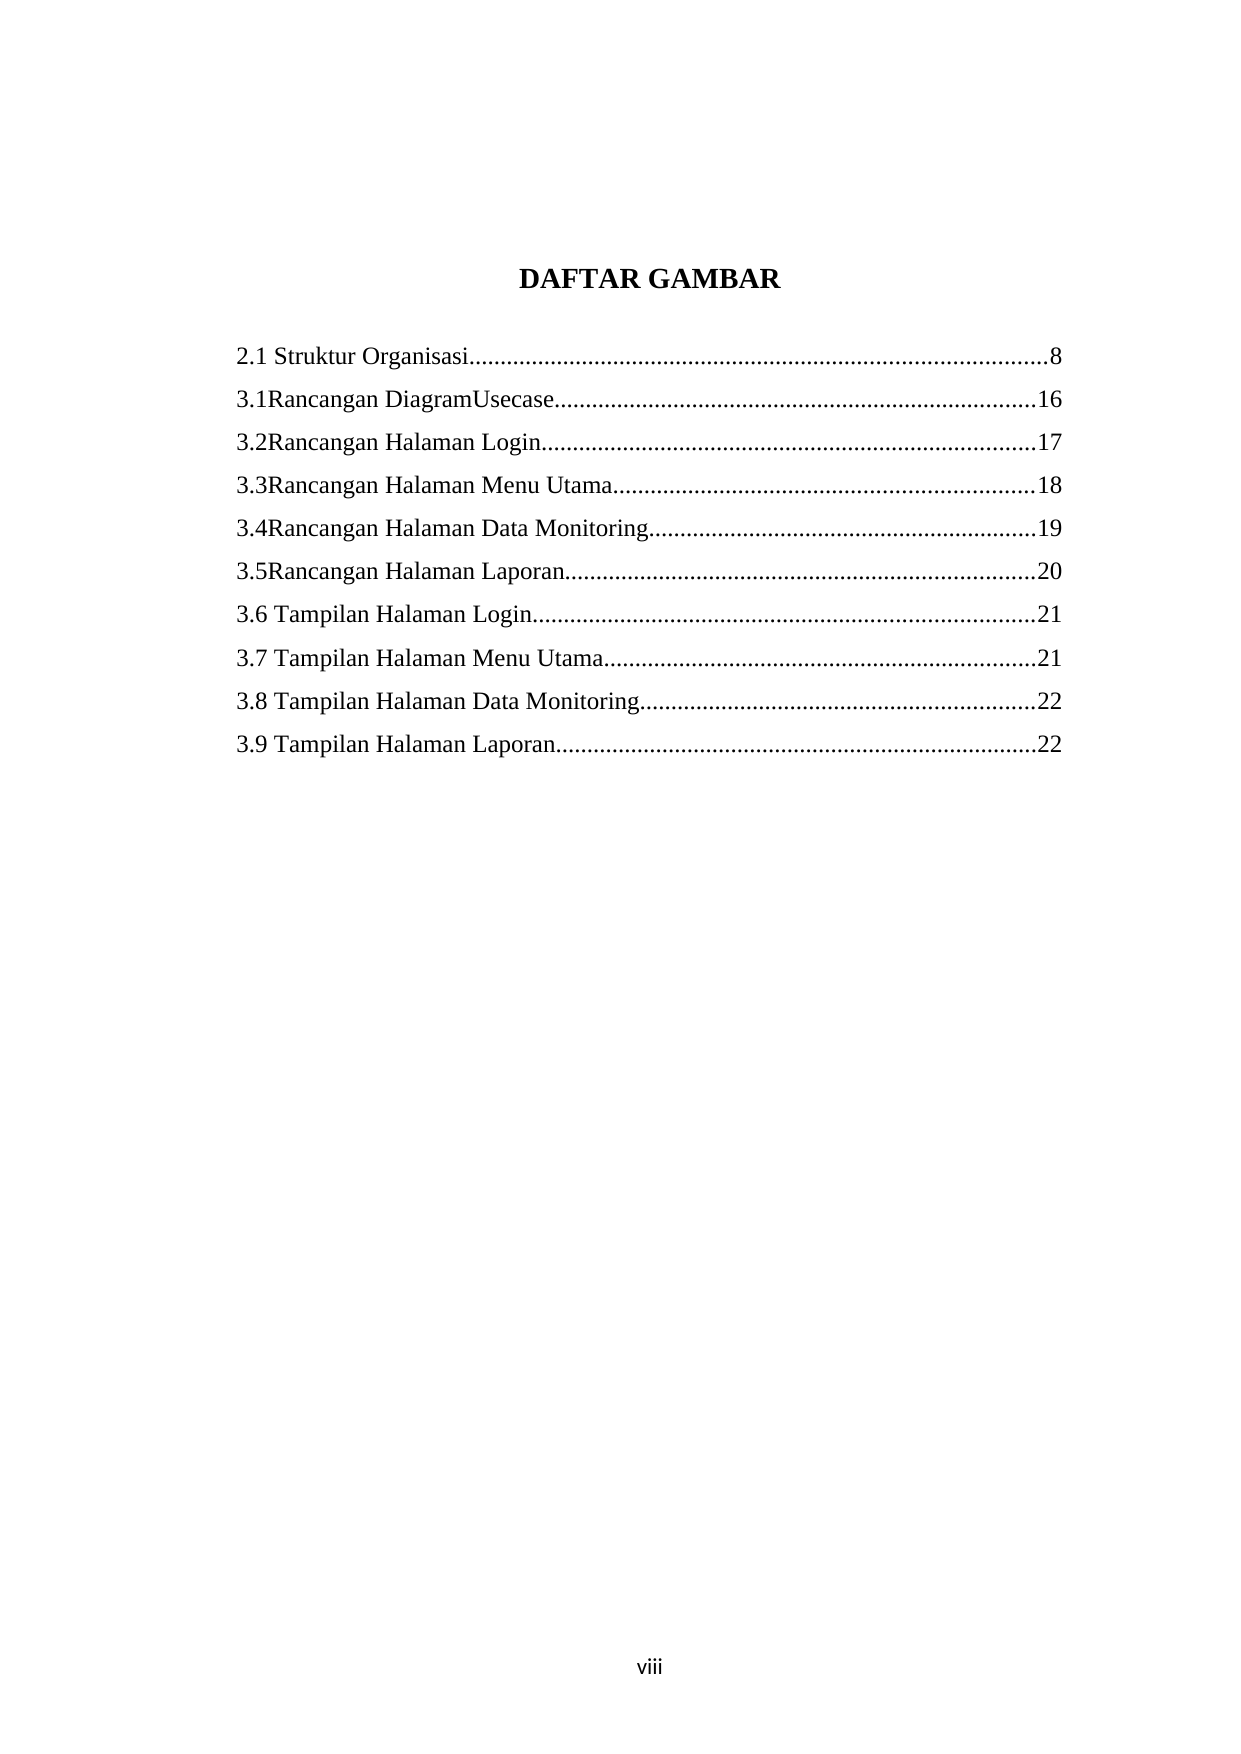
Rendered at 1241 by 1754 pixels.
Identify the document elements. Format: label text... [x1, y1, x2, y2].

text 3.7 Tampilan Halaman Menu Utama 21 [236, 643, 1063, 671]
text 3.4Rancangan Halaman Data Monitoring 19 [236, 513, 1063, 542]
text 3.1Rancangan DiagramUsecase 16 [236, 384, 1063, 413]
text 3.2Rancangan Halaman Login 17 [236, 427, 1063, 456]
text 3.9 Tampilan Halaman Laporan 22 [236, 729, 1063, 758]
text 3.5Rancangan Halaman Laporan 20 [236, 556, 1063, 585]
text 3.6 Tampilan Halaman Login 21 [236, 599, 1063, 628]
text 2.1 Struktur Organisasi 8 [236, 341, 1063, 369]
text 3.3Rancangan Halaman Menu Utama 18 [236, 470, 1063, 499]
text 3.8 Tampilan Halaman Data Monitoring 22 [236, 686, 1063, 714]
subtitle DAFTAR GAMBAR [236, 261, 1063, 295]
